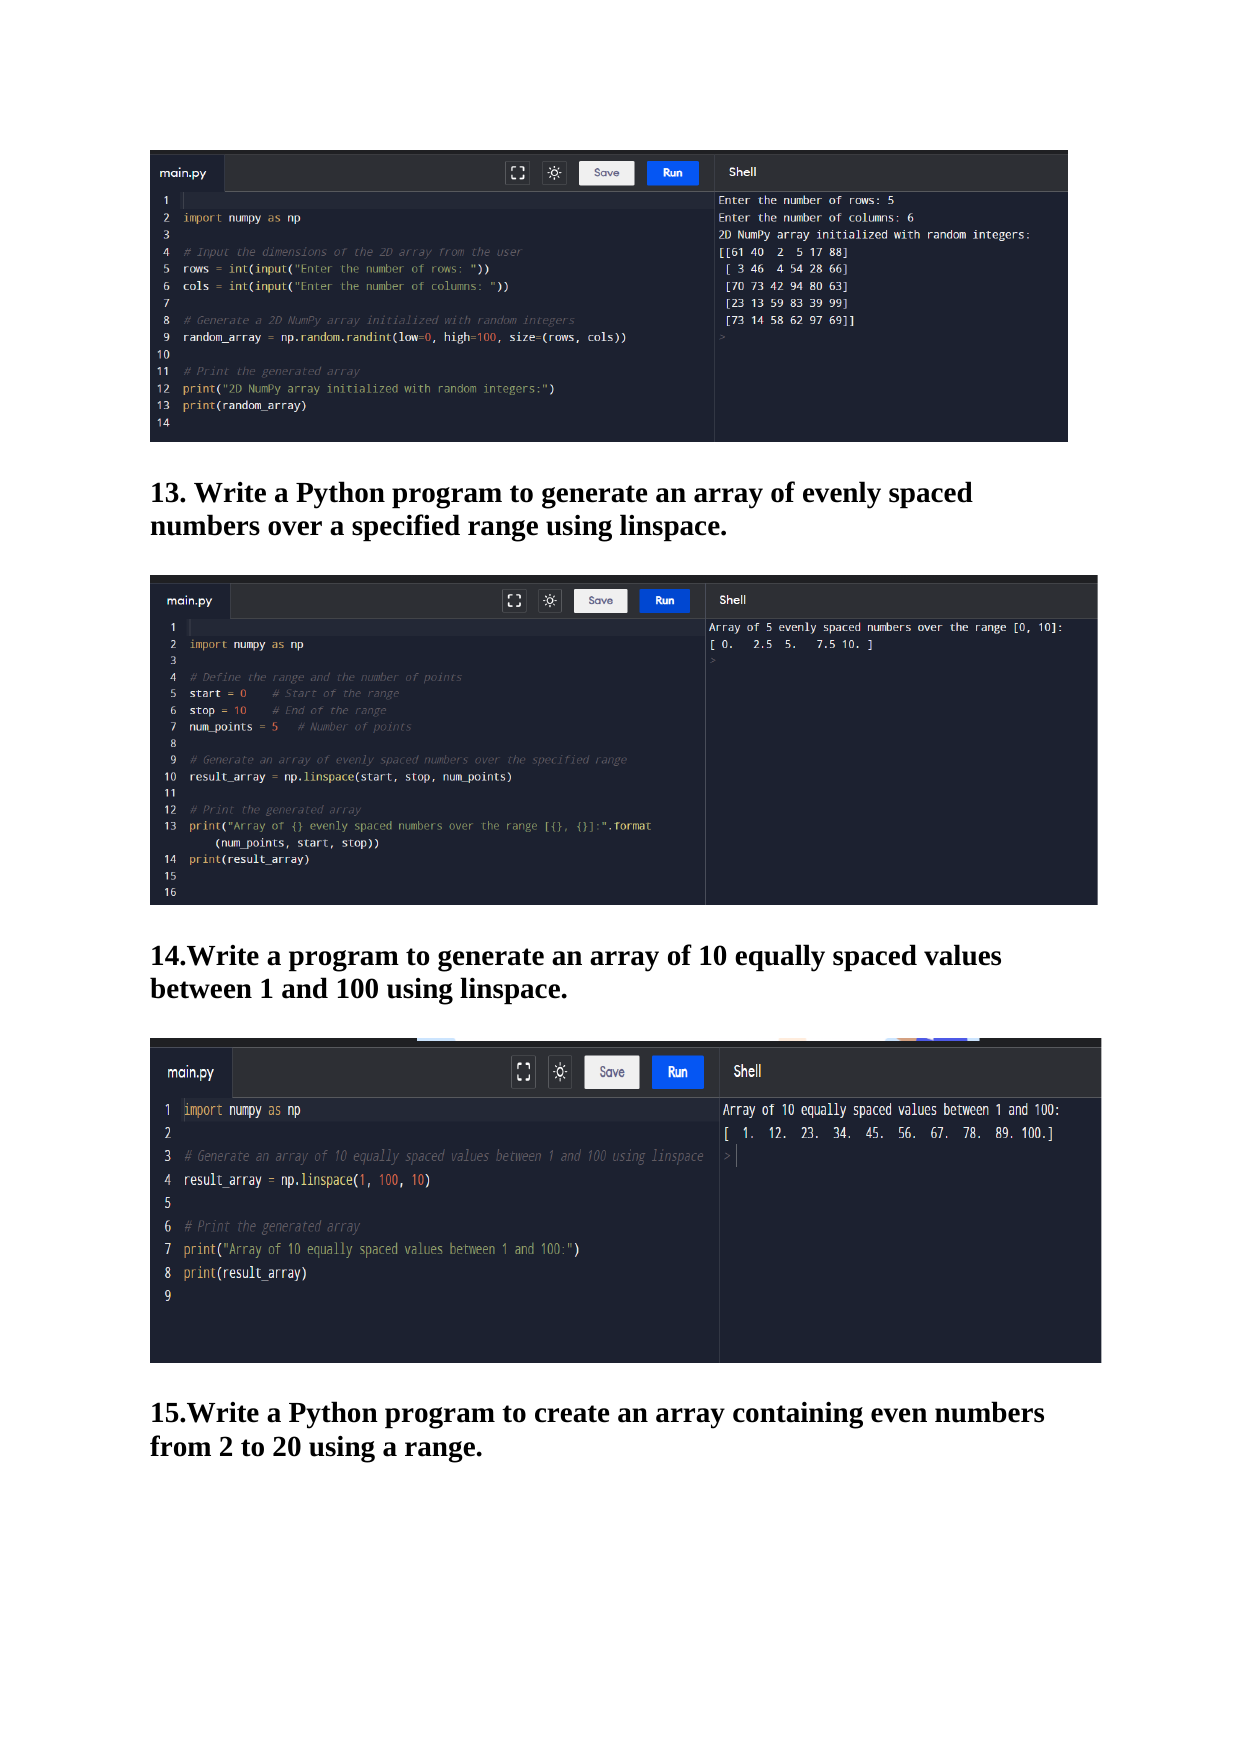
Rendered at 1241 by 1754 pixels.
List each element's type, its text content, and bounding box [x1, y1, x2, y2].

text 14.Write a program to generate an array of 10 equally spaced values between 1 and 100 using linspace. [150, 938, 1090, 1005]
text 13. Write a Python program to generate an array of evenly spaced numbers over a specified range using linspace. [150, 475, 1090, 542]
picture [150, 150, 1068, 442]
text 15.Write a Python program to create an array containing even numbers from 2 to 20 using a range. [150, 1396, 1090, 1463]
picture [150, 575, 1098, 905]
picture [150, 1038, 1102, 1363]
